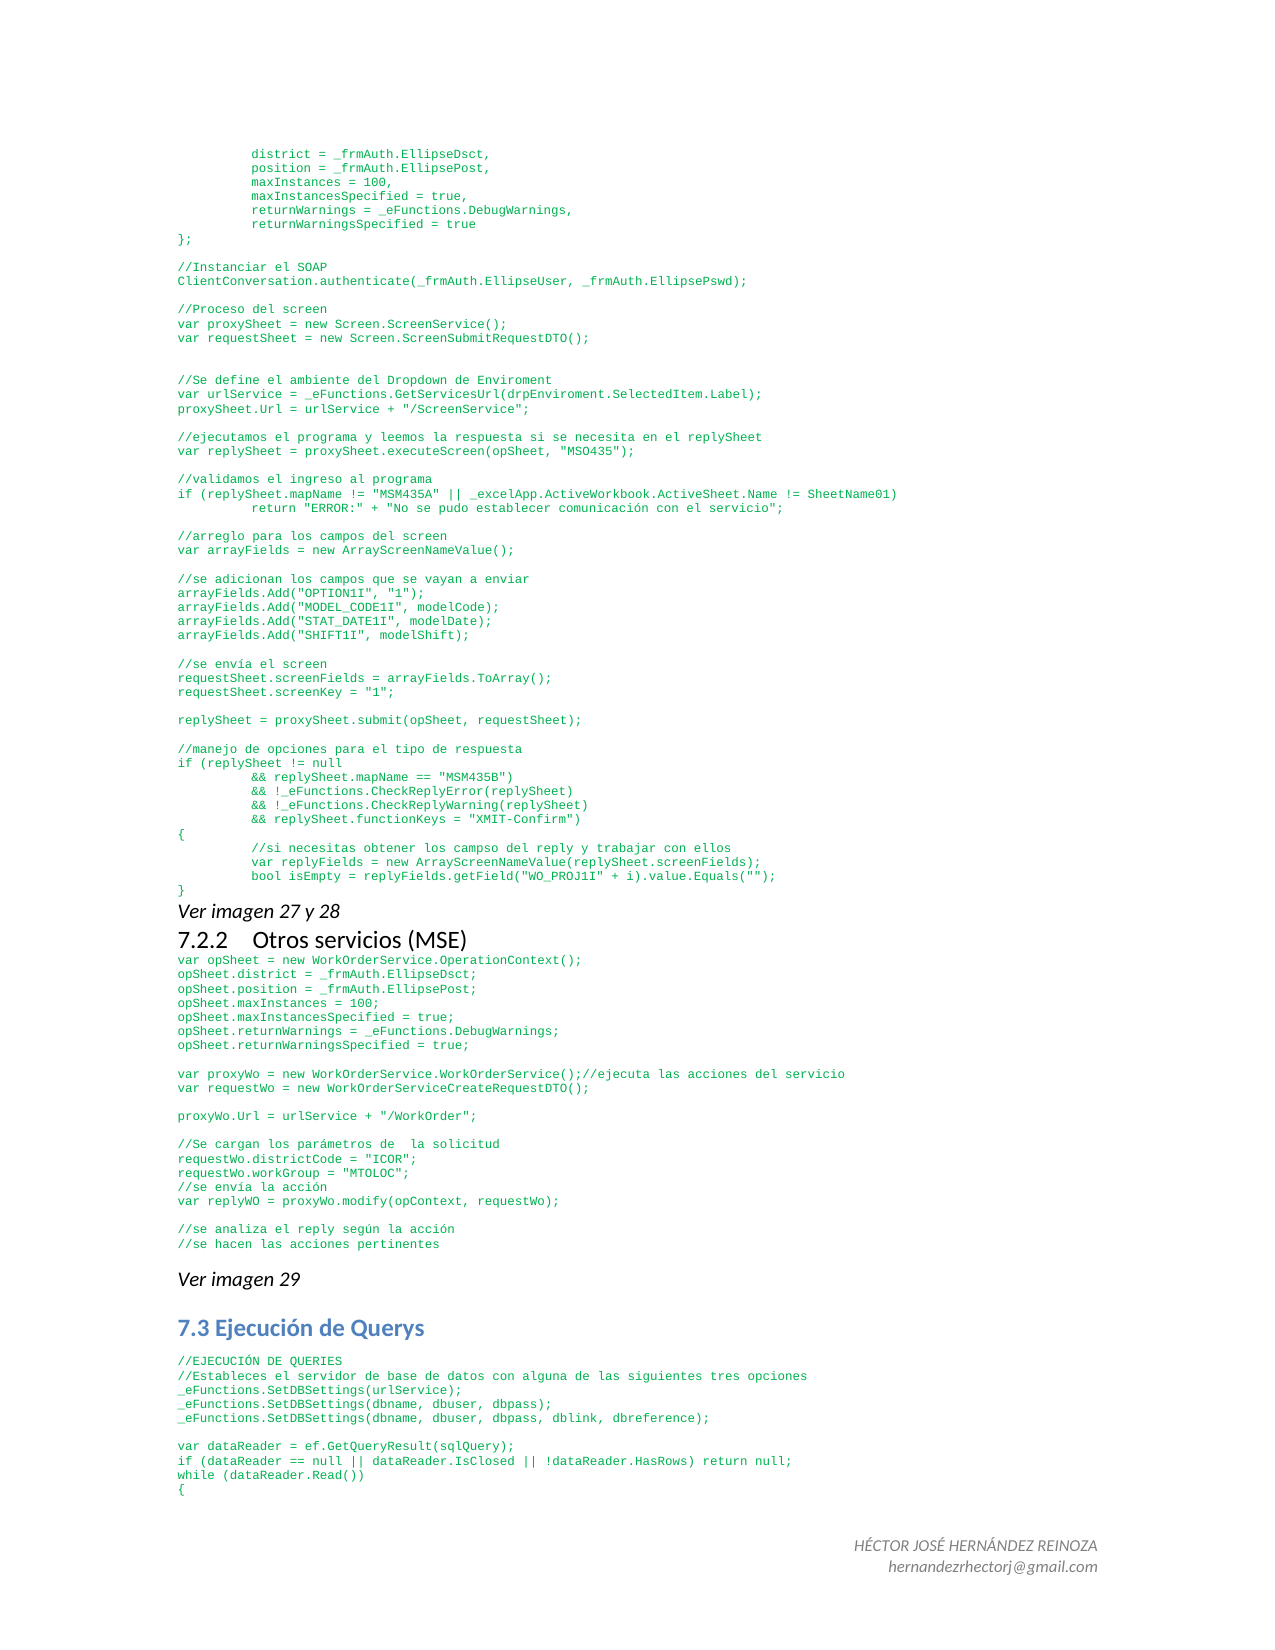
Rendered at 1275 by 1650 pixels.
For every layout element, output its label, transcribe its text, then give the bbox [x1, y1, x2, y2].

text _eFunctions.SetDBSettings(dbname, dbuser, dbpass); [177, 1398, 1098, 1412]
text var proxyWo = new WorkOrderService.WorkOrderService();//ejecuta las acciones del servicio [177, 1068, 1098, 1082]
text opSheet.district = _frmAuth.EllipseDsct; [177, 968, 1098, 983]
text { [177, 828, 1098, 842]
text opSheet.position = _frmAuth.EllipsePost; [177, 983, 1098, 997]
text var replyWO = proxyWo.modify(opContext, requestWo); [177, 1195, 1098, 1209]
text { [177, 1483, 1098, 1497]
text //se hacen las acciones pertinentes [177, 1238, 1098, 1252]
text //se analiza el reply según la acción [177, 1223, 1098, 1238]
text maxInstancesSpecified = true, [177, 190, 1098, 204]
text arrayFields.Add("STAT_DATE1I", modelDate); [177, 615, 1098, 629]
text }; [177, 233, 1098, 247]
text //Instanciar el SOAP [177, 261, 1098, 275]
text var requestWo = new WorkOrderServiceCreateRequestDTO(); [177, 1082, 1098, 1096]
text //manejo de opciones para el tipo de respuesta [177, 743, 1098, 757]
text var replyFields = new ArrayScreenNameValue(replySheet.screenFields); [177, 856, 1098, 870]
text if (replySheet.mapName != "MSM435A" || _excelApp.ActiveWorkbook.ActiveSheet.Name != SheetName01) [177, 488, 1098, 502]
text returnWarningsSpecified = true [177, 218, 1098, 233]
text arrayFields.Add("MODEL_CODE1I", modelCode); [177, 601, 1098, 615]
text var opSheet = new WorkOrderService.OperationContext(); [177, 954, 1098, 968]
text while (dataReader.Read()) [177, 1469, 1098, 1483]
text //Proceso del screen [177, 303, 1098, 318]
text position = _frmAuth.EllipsePost, [177, 162, 1098, 176]
text } [177, 884, 1098, 898]
text requestWo.workGroup = "MTOLOC"; [177, 1167, 1098, 1181]
text requestSheet.screenFields = arrayFields.ToArray(); [177, 672, 1098, 686]
text && !_eFunctions.CheckReplyError(replySheet) [177, 785, 1098, 799]
text Ver imagen 29 [177, 1266, 1098, 1291]
text bool isEmpty = replyFields.getField("WO_PROJ1I" + i).value.Equals(""); [177, 870, 1098, 884]
subtitle Ejecución de Querys [177, 1312, 1098, 1343]
text //validamos el ingreso al programa [177, 473, 1098, 488]
text && !_eFunctions.CheckReplyWarning(replySheet) [177, 799, 1098, 813]
text _eFunctions.SetDBSettings(dbname, dbuser, dbpass, dblink, dbreference); [177, 1412, 1098, 1426]
text //Estableces el servidor de base de datos con alguna de las siguientes tres opciones [177, 1369, 1098, 1384]
text //si necesitas obtener los campso del reply y trabajar con ellos [177, 842, 1098, 856]
list Otros servicios (MSE) [177, 924, 1098, 954]
text district = _frmAuth.EllipseDsct, [177, 148, 1098, 162]
text return "ERROR:" + "No se pudo establecer comunicación con el servicio"; [177, 502, 1098, 516]
text opSheet.maxInstancesSpecified = true; [177, 1011, 1098, 1025]
text arrayFields.Add("SHIFT1I", modelShift); [177, 629, 1098, 643]
text var arrayFields = new ArrayScreenNameValue(); [177, 544, 1098, 558]
text opSheet.returnWarningsSpecified = true; [177, 1039, 1098, 1053]
text Ver imagen 27 y 28 [177, 898, 1098, 924]
text returnWarnings = _eFunctions.DebugWarnings, [177, 204, 1098, 218]
text ClientConversation.authenticate(_frmAuth.EllipseUser, _frmAuth.EllipsePswd); [177, 275, 1098, 289]
text var urlService = _eFunctions.GetServicesUrl(drpEnviroment.SelectedItem.Label); [177, 388, 1098, 403]
text //se envía la acción [177, 1181, 1098, 1195]
text && replySheet.functionKeys = "XMIT-Confirm") [177, 813, 1098, 828]
text requestWo.districtCode = "ICOR"; [177, 1153, 1098, 1167]
text _eFunctions.SetDBSettings(urlService); [177, 1384, 1098, 1398]
text var dataReader = ef.GetQueryResult(sqlQuery); [177, 1440, 1098, 1454]
text maxInstances = 100, [177, 176, 1098, 190]
text proxyWo.Url = urlService + "/WorkOrder"; [177, 1110, 1098, 1124]
text && replySheet.mapName == "MSM435B") [177, 771, 1098, 785]
text var requestSheet = new Screen.ScreenSubmitRequestDTO(); [177, 332, 1098, 346]
text if (dataReader == null || dataReader.IsClosed || !dataReader.HasRows) return null; [177, 1454, 1098, 1469]
text //Se define el ambiente del Dropdown de Enviroment [177, 374, 1098, 388]
text //EJECUCIÓN DE QUERIES [177, 1355, 1098, 1369]
text proxySheet.Url = urlService + "/ScreenService"; [177, 403, 1098, 417]
text requestSheet.screenKey = "1"; [177, 686, 1098, 700]
text opSheet.returnWarnings = _eFunctions.DebugWarnings; [177, 1025, 1098, 1039]
text //ejecutamos el programa y leemos la respuesta si se necesita en el replySheet [177, 431, 1098, 445]
text //arreglo para los campos del screen [177, 530, 1098, 544]
text //se envía el screen [177, 658, 1098, 672]
text var proxySheet = new Screen.ScreenService(); [177, 318, 1098, 332]
text opSheet.maxInstances = 100; [177, 997, 1098, 1011]
text //Se cargan los parámetros de la solicitud [177, 1138, 1098, 1153]
text replySheet = proxySheet.submit(opSheet, requestSheet); [177, 714, 1098, 728]
text //se adicionan los campos que se vayan a enviar [177, 573, 1098, 587]
text var replySheet = proxySheet.executeScreen(opSheet, "MSO435"); [177, 445, 1098, 459]
text arrayFields.Add("OPTION1I", "1"); [177, 587, 1098, 601]
text if (replySheet != null [177, 757, 1098, 771]
